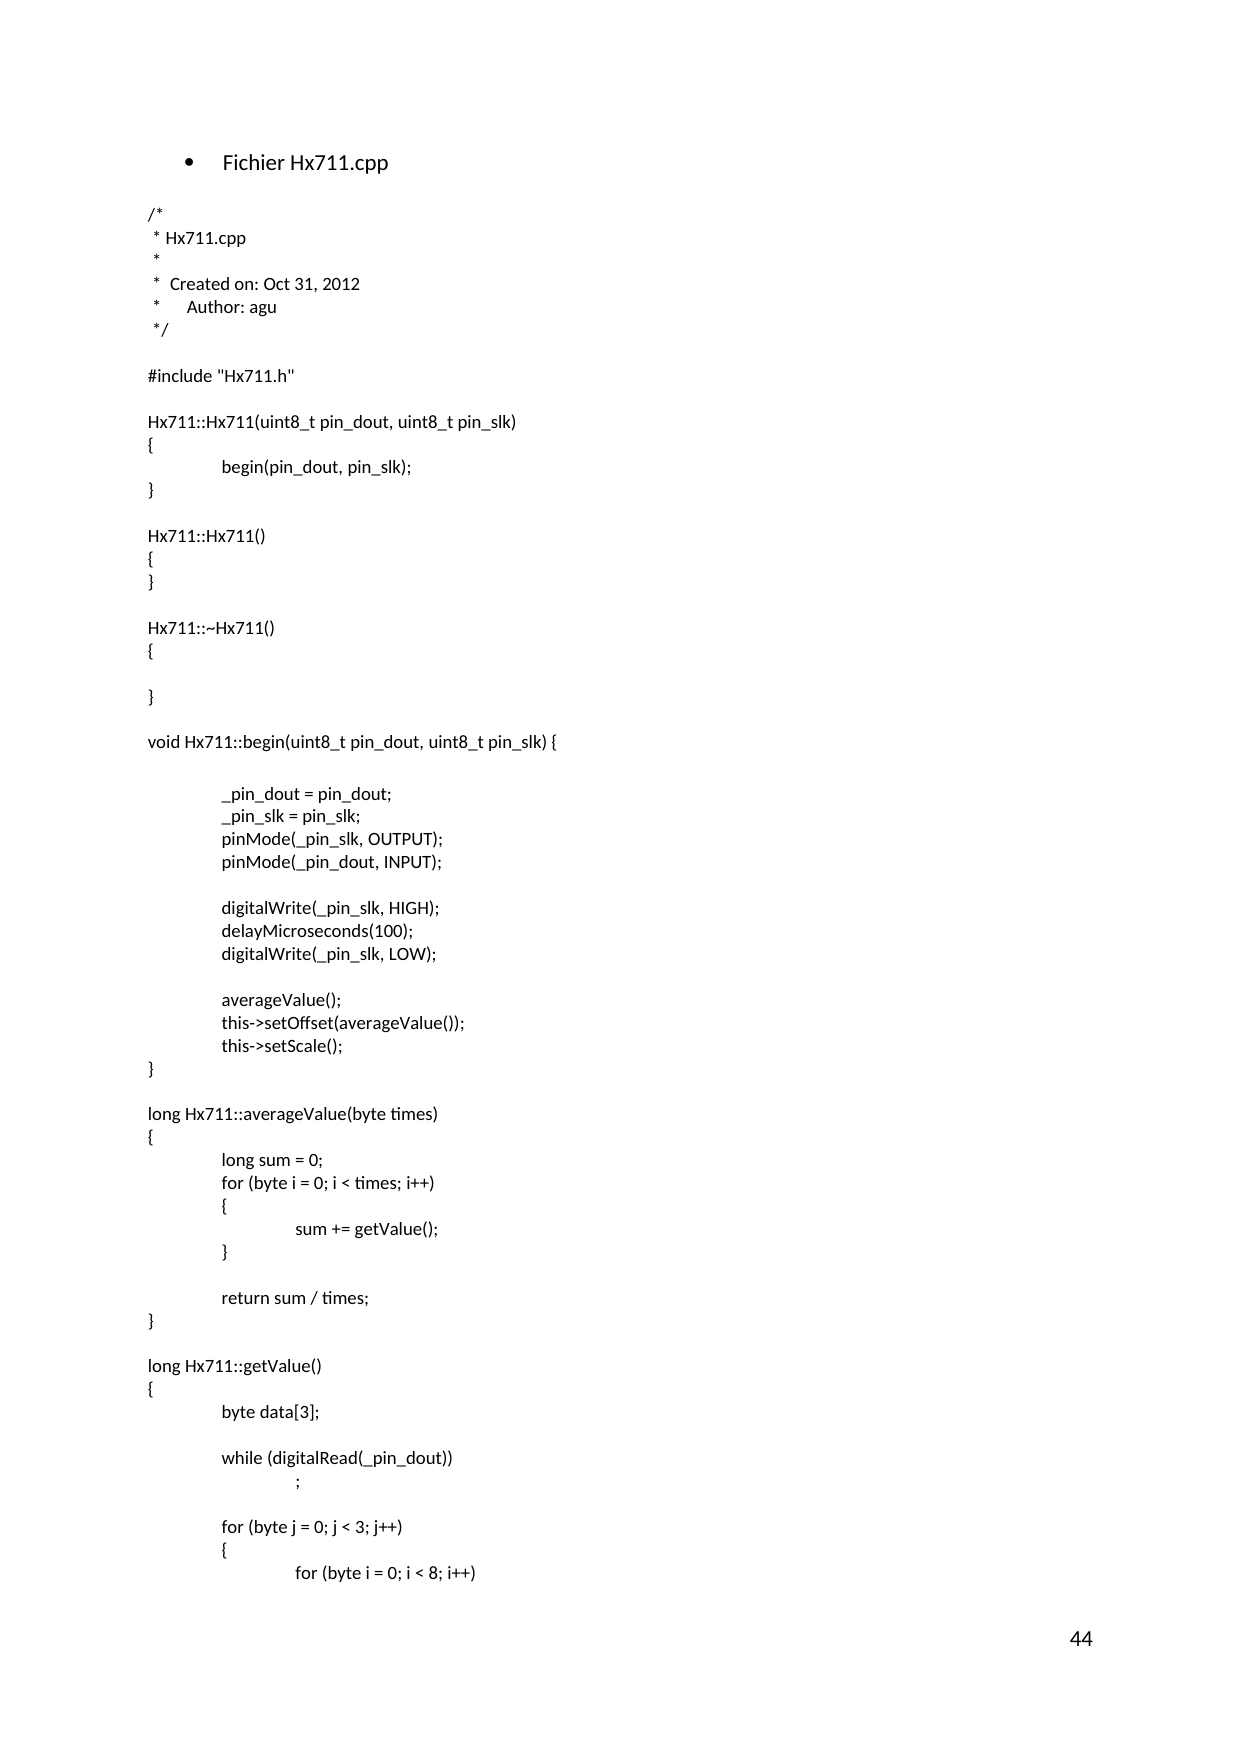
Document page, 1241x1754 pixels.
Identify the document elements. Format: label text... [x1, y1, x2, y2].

text this->setOffset(averageValue()); [148, 1011, 1093, 1034]
text } [148, 685, 1093, 708]
text averageValue(); [148, 988, 1093, 1011]
text * Hx711.cpp [148, 227, 1093, 249]
text void Hx711::begin(uint8_t pin_dout, uint8_t pin_slk) { [148, 731, 1093, 754]
text for (byte j = 0; j < 3; j++) [148, 1515, 1093, 1538]
text { [148, 1125, 1093, 1148]
text * [148, 249, 1093, 272]
list Fichier Hx711.cpp [185, 148, 1093, 176]
text pinMode(_pin_slk, OUTPUT); [148, 827, 1093, 850]
text byte data[3]; [148, 1400, 1093, 1423]
text } [148, 479, 1093, 502]
text } [148, 570, 1093, 593]
text digitalWrite(_pin_slk, HIGH); [148, 896, 1093, 919]
text long Hx711::averageValue(byte times) [148, 1102, 1093, 1125]
text long sum = 0; [148, 1148, 1093, 1171]
text * Created on: Oct 31, 2012 [148, 272, 1093, 295]
text { [148, 639, 1093, 662]
text { [148, 433, 1093, 456]
text sum += getValue(); [148, 1217, 1093, 1240]
text Hx711::Hx711() [148, 524, 1093, 547]
text _pin_dout = pin_dout; [148, 782, 1093, 804]
text long Hx711::getValue() [148, 1354, 1093, 1377]
text * Author: agu [148, 295, 1093, 318]
text begin(pin_dout, pin_slk); [148, 456, 1093, 479]
text while (digitalRead(_pin_dout)) [148, 1446, 1093, 1469]
text for (byte i = 0; i < times; i++) [148, 1171, 1093, 1194]
text } [148, 1240, 1093, 1263]
text } [148, 1057, 1093, 1079]
text for (byte i = 0; i < 8; i++) [148, 1561, 1093, 1584]
text { [148, 1194, 1093, 1217]
text { [148, 1538, 1093, 1561]
text digitalWrite(_pin_slk, LOW); [148, 942, 1093, 965]
text return sum / times; [148, 1286, 1093, 1309]
text /* [148, 204, 1093, 227]
text #include "Hx711.h" [148, 364, 1093, 387]
text */ [148, 318, 1093, 341]
text this->setScale(); [148, 1034, 1093, 1057]
text _pin_slk = pin_slk; [148, 804, 1093, 827]
text ; [148, 1469, 1093, 1492]
text { [148, 547, 1093, 570]
text pinMode(_pin_dout, INPUT); [148, 850, 1093, 873]
text Hx711::Hx711(uint8_t pin_dout, uint8_t pin_slk) [148, 410, 1093, 433]
text { [148, 1377, 1093, 1400]
text } [148, 1309, 1093, 1332]
text Hx711::~Hx711() [148, 616, 1093, 639]
text delayMicroseconds(100); [148, 919, 1093, 942]
